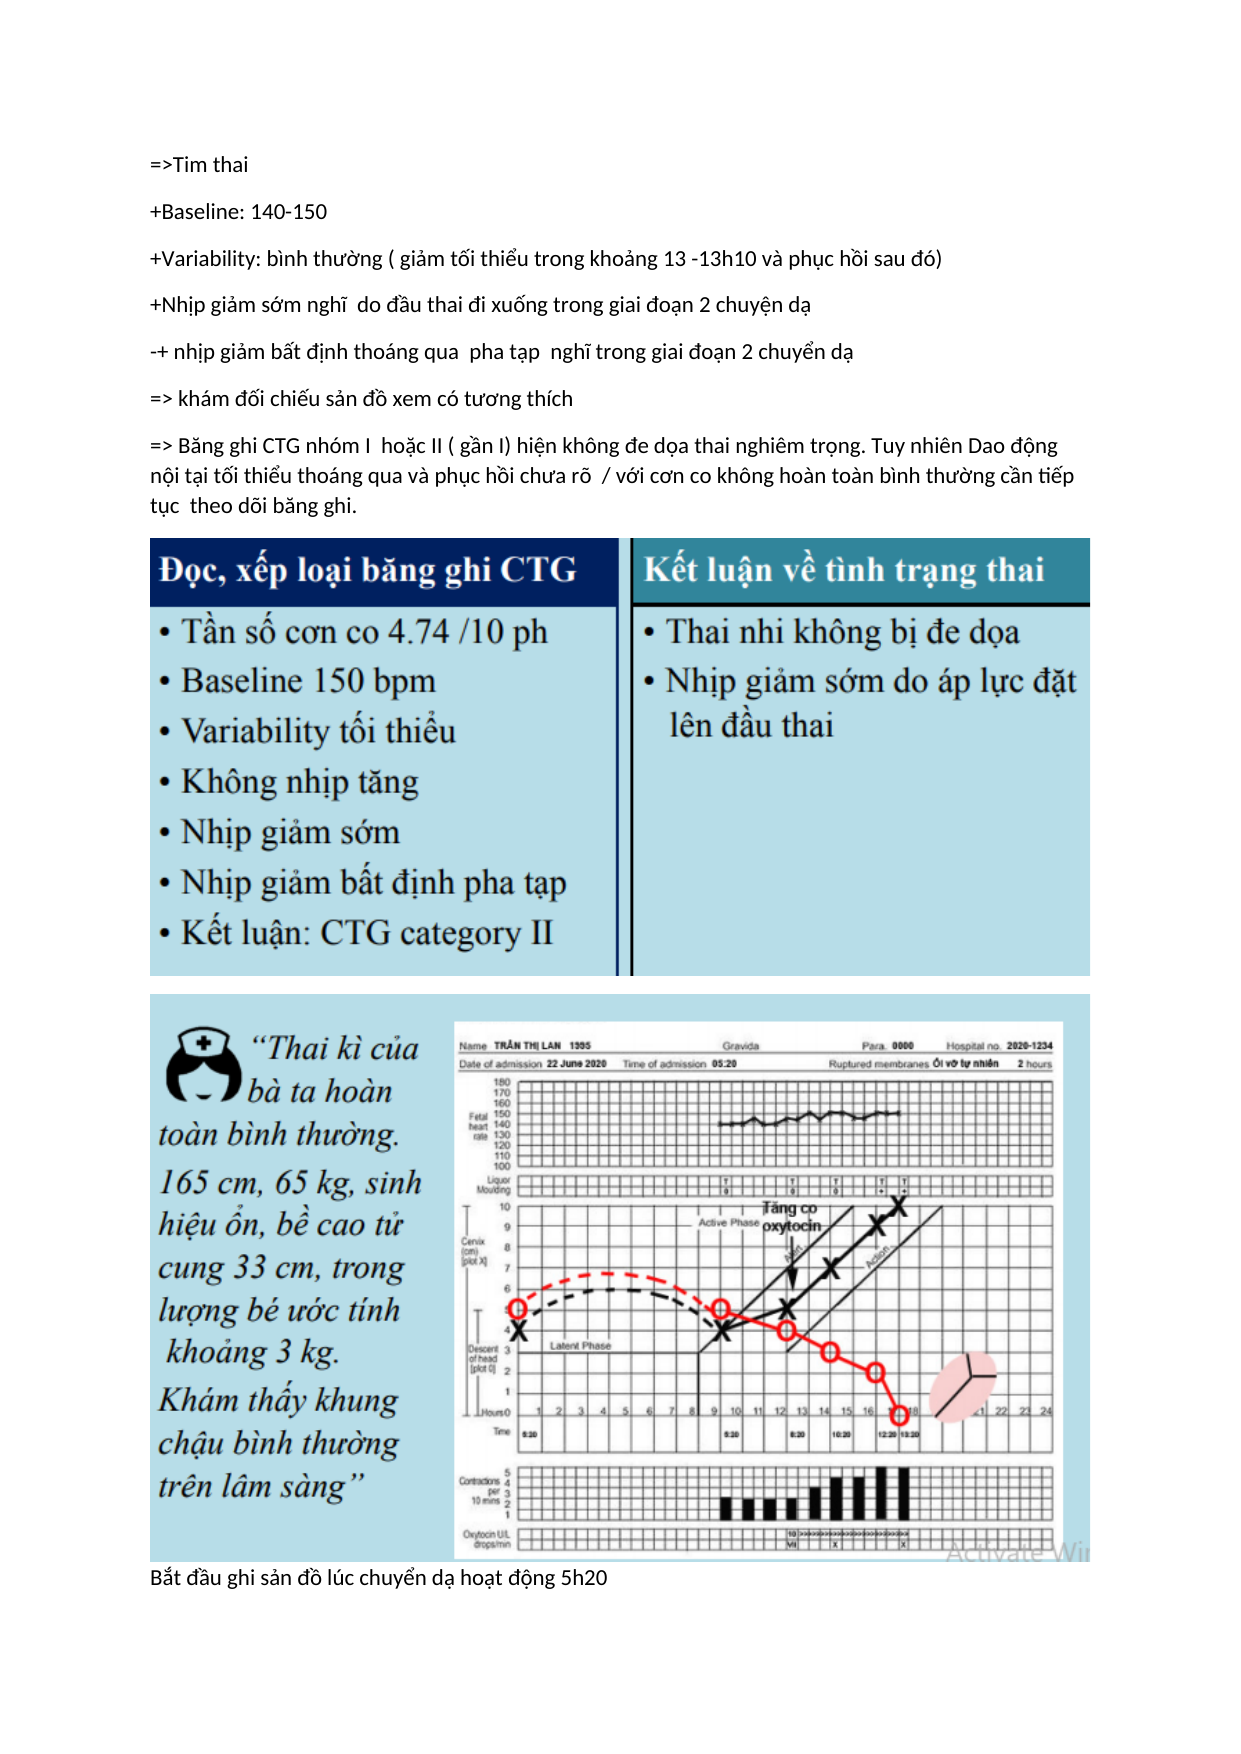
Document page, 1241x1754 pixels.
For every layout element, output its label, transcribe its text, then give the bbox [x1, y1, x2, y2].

text => Băng ghi CTG nhóm I hoặc II ( gần I) hiện không đe dọa thai nghiêm trọng. Tuy nhiên Dao động nội tại tối thiểu thoáng qua và phục hồi chưa rõ / với cơn co không hoàn toàn bình thường cần tiếp tục theo dõi băng ghi. [150, 431, 1090, 520]
text => khám đối chiếu sản đồ xem có tương thích [150, 384, 1090, 412]
text Bắt đầu ghi sản đồ lúc chuyển dạ hoạt động 5h20 [150, 1562, 1090, 1592]
text -+ nhịp giảm bất định thoáng qua pha tạp nghĩ trong giai đoạn 2 chuyển dạ [150, 337, 1090, 366]
text +Nhịp giảm sớm nghĩ do đầu thai đi xuống trong giai đoạn 2 chuyện dạ [150, 291, 1090, 319]
text +Baseline: 140-150 [150, 197, 1090, 225]
picture [150, 994, 1091, 1562]
picture [150, 538, 1091, 976]
text =>Tim thai [150, 150, 1090, 178]
text +Variability: bình thường ( giảm tối thiểu trong khoảng 13 -13h10 và phục hồi sau đó) [150, 244, 1090, 272]
